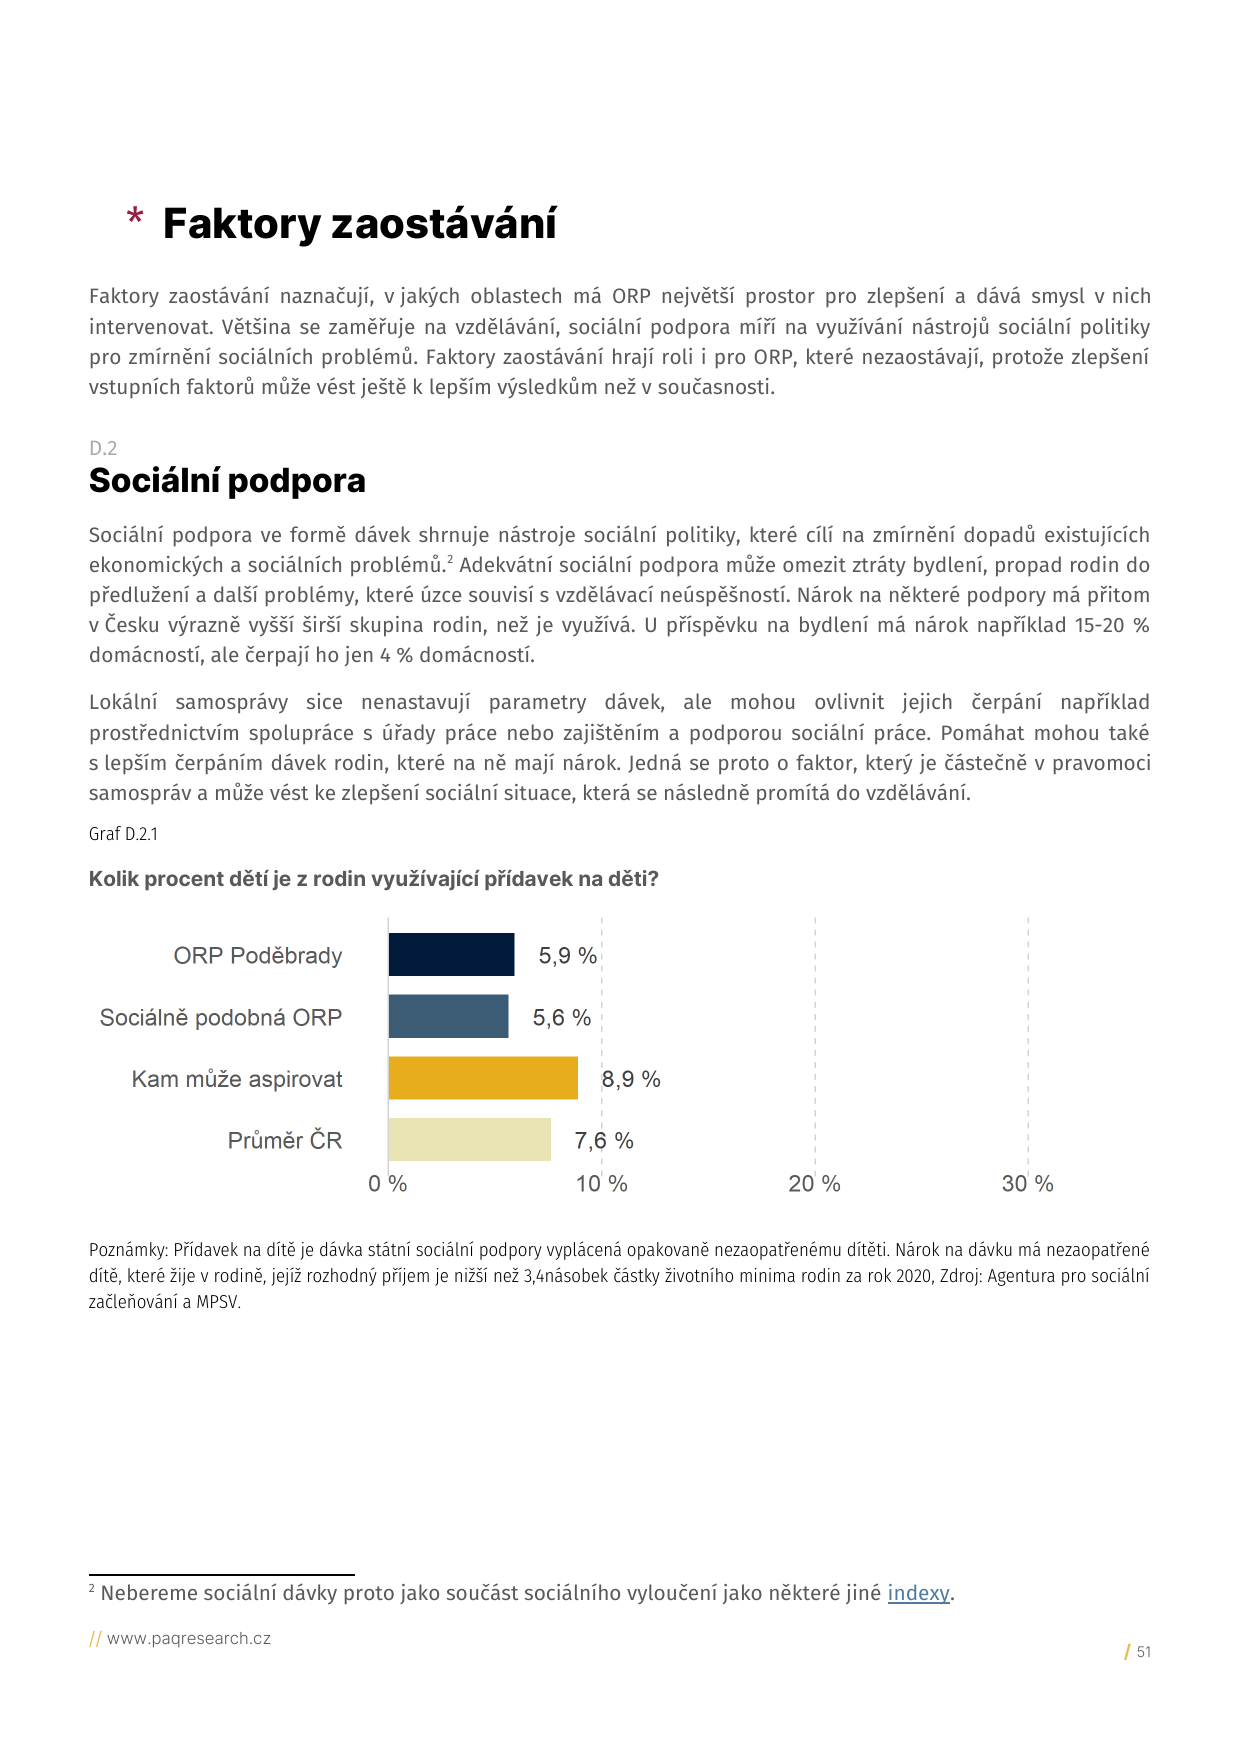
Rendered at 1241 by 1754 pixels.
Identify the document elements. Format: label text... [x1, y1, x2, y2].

text D.2 [89, 430, 1152, 461]
text Sociální podpora ve formě dávek shrnuje nástroje sociální politiky, které cílí na zmírnění dopadů existujících ekonomických a sociálních problémů. Adekvátní sociální podpora může omezit ztráty bydlení, propad rodin do předlužení a další problémy, které úzce souvisí s vzdělávací neúspěšností. Nárok na některé podpory má přitom v Česku výrazně vyšší širší skupina rodin, než je využívá. U příspěvku na bydlení má nárok například 15-20 % domácností, ale čerpají ho jen 4 % domácností. [89, 517, 1152, 668]
text Kolik procent dětí je z rodin využívající přídavek na děti? [89, 861, 1152, 891]
picture [88, 891, 1139, 1223]
subtitle Sociální podpora [89, 461, 1152, 501]
subtitle Faktory zaostávání [126, 198, 1152, 249]
text Faktory zaostávání naznačují, v jakých oblastech má ORP největší prostor pro zlepšení a dává smysl v nich intervenovat. Většina se zaměřuje na vzdělávání, sociální podpora míří na využívání nástrojů sociální politiky pro zmírnění sociálních problémů. Faktory zaostávání hrají roli i pro ORP, které nezaostávají, protože zlepšení vstupních faktorů může vést ještě k lepším výsledkům než v současnosti. [89, 279, 1152, 400]
text Graf D.2.1 [89, 822, 1152, 845]
text Lokální samosprávy sice nenastavují parametry dávek, ale mohou ovlivnit jejich čerpání například prostřednictvím spolupráce s úřady práce nebo zajištěním a podporou sociální práce. Pomáhat mohou také s lepším čerpáním dávek rodin, které na ně mají nárok. Jedná se proto o faktor, který je částečně v pravomoci samospráv a může vést ke zlepšení sociální situace, která se následně promítá do vzdělávání. [89, 685, 1152, 806]
text Poznámky: Přídavek na dítě je dávka státní sociální podpory vyplácená opakovaně nezaopatřenému dítěti. Nárok na dávku má nezaopatřené dítě, které žije v rodině, jejíž rozhodný příjem je nižší než 3,4násobek částky životního minima rodin za rok 2020, Zdroj: Agentura pro sociální začleňování a MPSV. [89, 1239, 1152, 1313]
